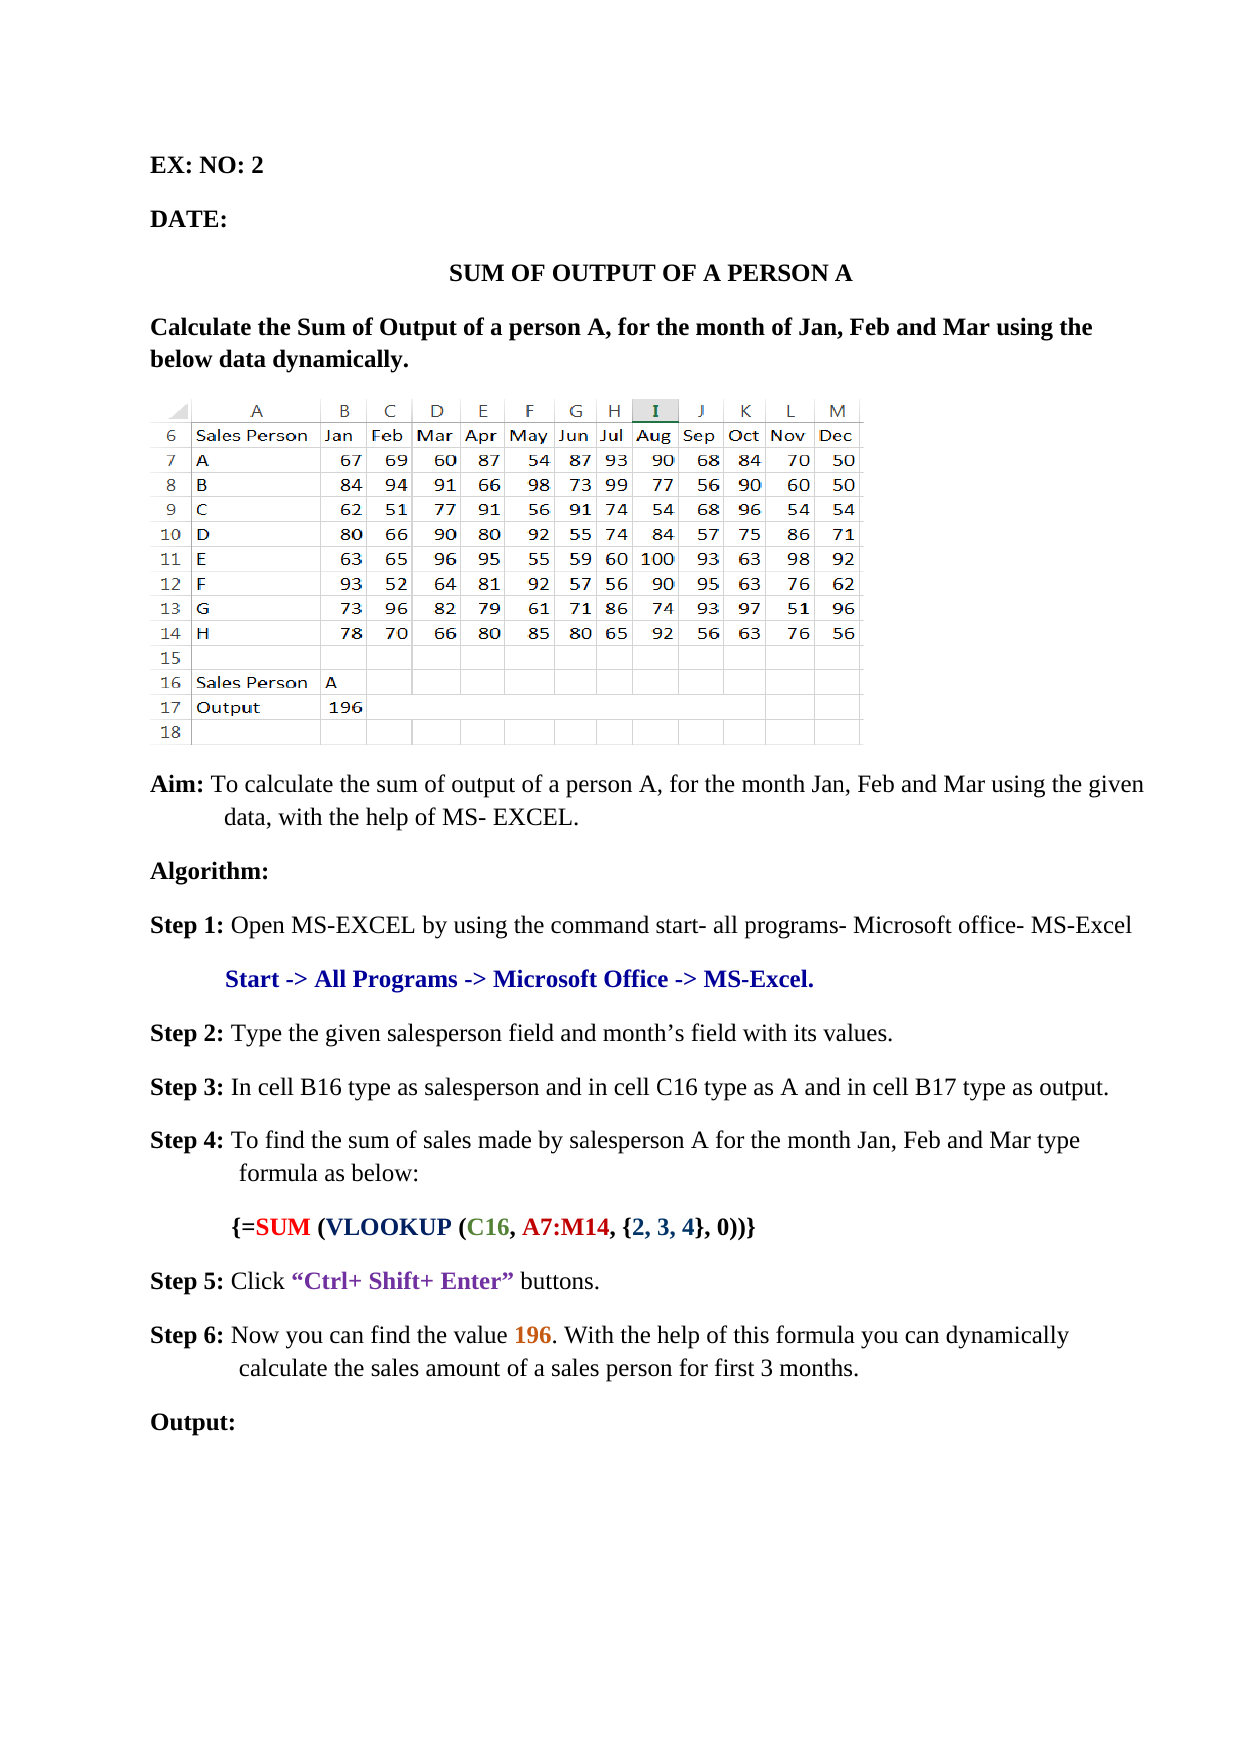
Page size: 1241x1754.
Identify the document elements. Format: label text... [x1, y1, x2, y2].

text Step 6: Now you can find the value 196. With the help of this formula you can dynamically calculate the sales amount of a sales person for first 3 months. [150, 1320, 1152, 1382]
text Step 1: Open MS-EXCEL by using the command start- all programs- Microsoft office- MS-Excel [150, 910, 1152, 939]
text Calculate the Sum of Output of a person A, for the month of Jan, Feb and Mar using the below data dynamically. [150, 312, 1152, 373]
text Output: [150, 1407, 1152, 1436]
text Algorithm: [150, 856, 1152, 885]
text Step 5: Click “Ctrl+ Shift+ Enter” buttons. [150, 1266, 1152, 1295]
picture [150, 398, 864, 745]
text Step 2: Type the given salesperson field and month’s field with its values. [150, 1018, 1152, 1046]
text {=SUM (VLOOKUP (C16, A7:M14, {2, 3, 4}, 0))} [150, 1212, 1152, 1241]
text EX: NO: 2 [150, 150, 1152, 179]
text Step 4: To find the sum of sales made by salesperson A for the month Jan, Feb and Mar type formula as below: [150, 1125, 1152, 1187]
text SUM OF OUTPUT OF A PERSON A [150, 258, 1152, 286]
text Step 3: In cell B16 type as salesperson and in cell C16 type as A and in cell B17 type as output. [150, 1072, 1152, 1100]
text Aim: To calculate the sum of output of a person A, for the month Jan, Feb and Mar using the given data, with the help of MS- EXCEL. [150, 769, 1152, 831]
text DATE: [150, 204, 1152, 233]
text Start -> All Programs -> Microsoft Office -> MS-Excel. [150, 964, 1152, 993]
